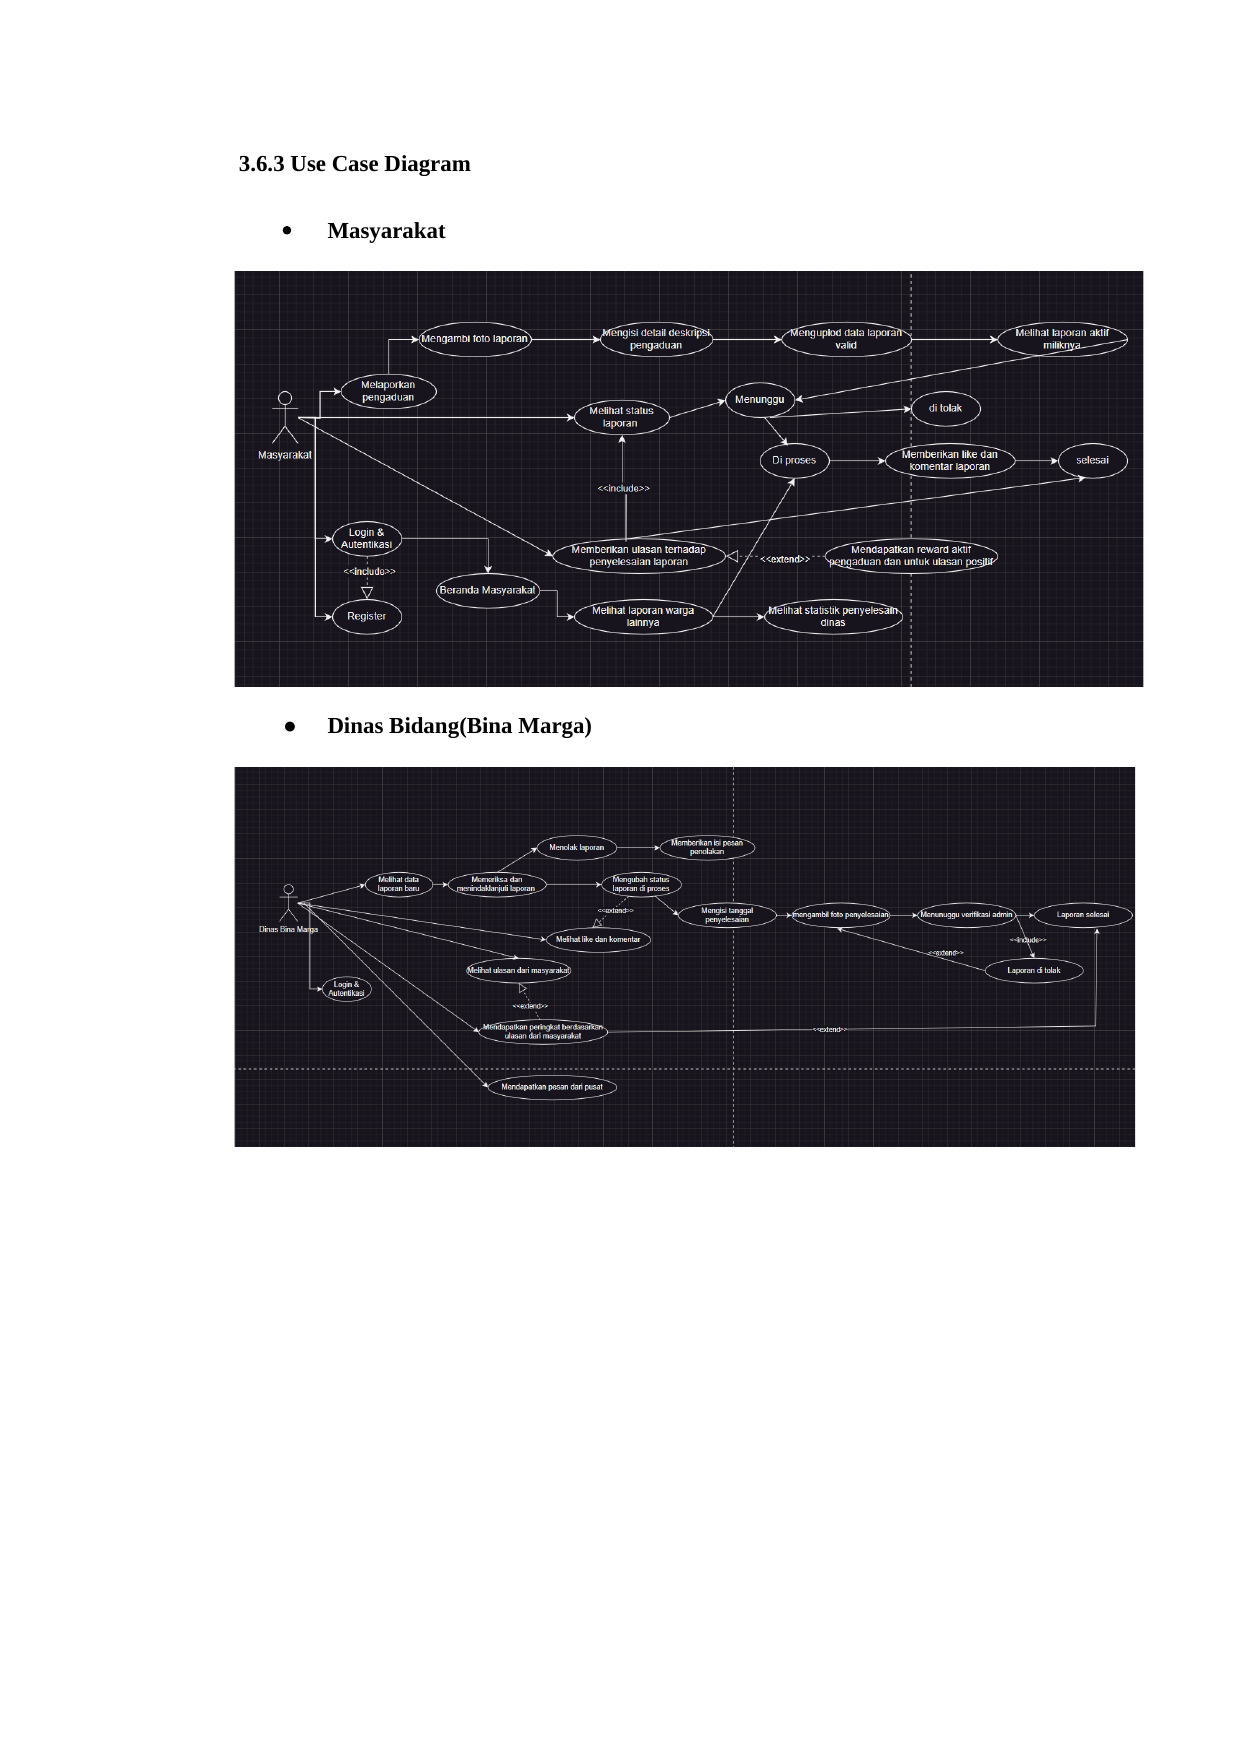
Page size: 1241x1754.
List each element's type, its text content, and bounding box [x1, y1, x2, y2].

list Masyarakat [283, 217, 1090, 271]
subtitle 3.6.3 Use Case Diagram [239, 150, 1090, 176]
picture [234, 271, 1144, 687]
picture [234, 767, 1136, 1147]
list Dinas Bidang(Bina Marga) [283, 713, 1090, 767]
